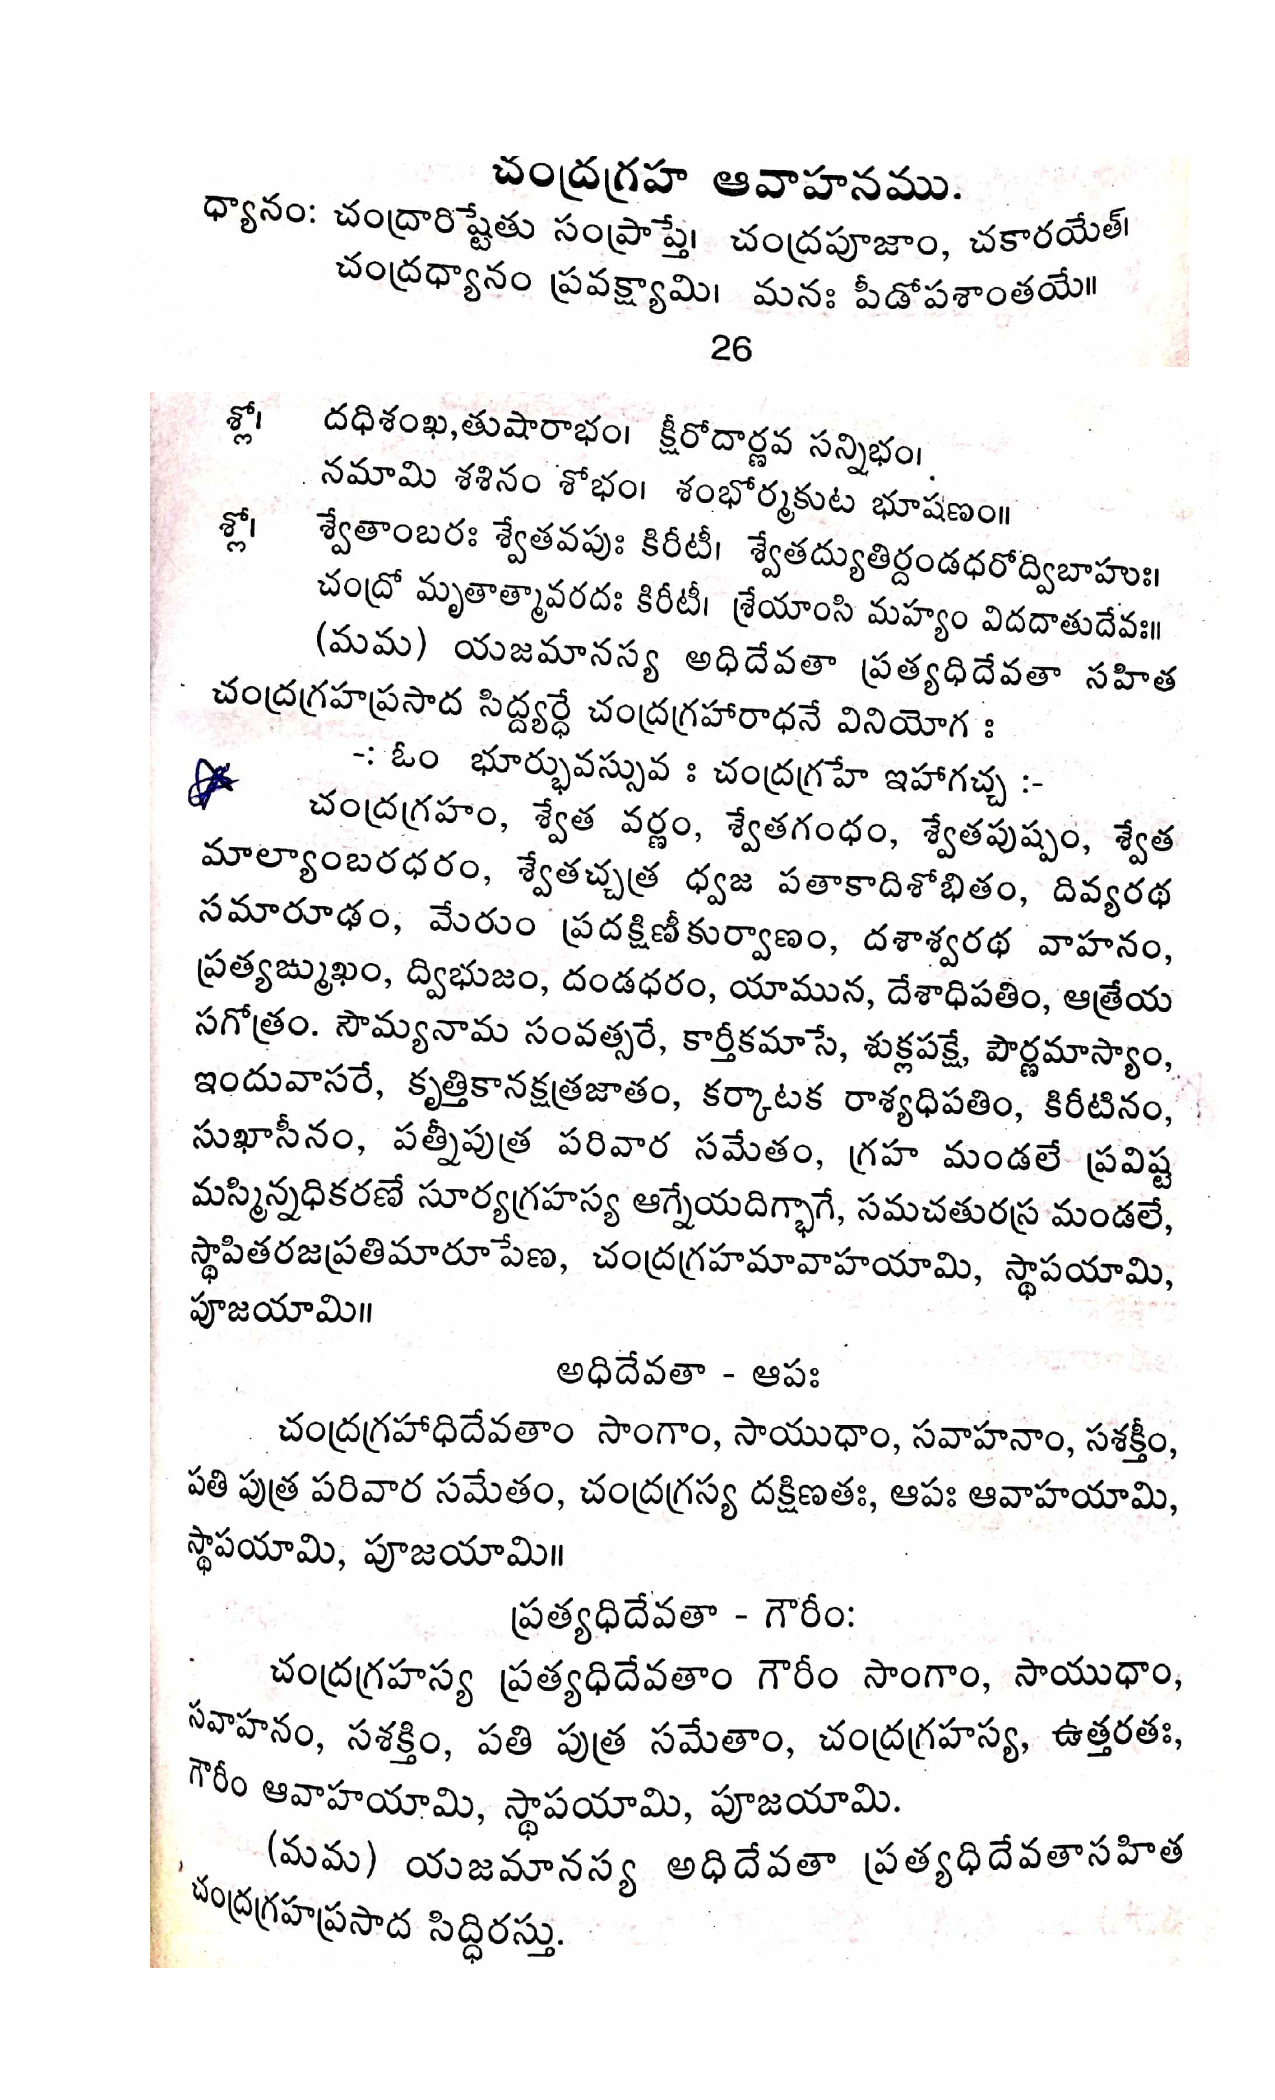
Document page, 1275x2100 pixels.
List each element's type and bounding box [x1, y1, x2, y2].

picture [121, 156, 1189, 367]
picture [150, 392, 1219, 1968]
